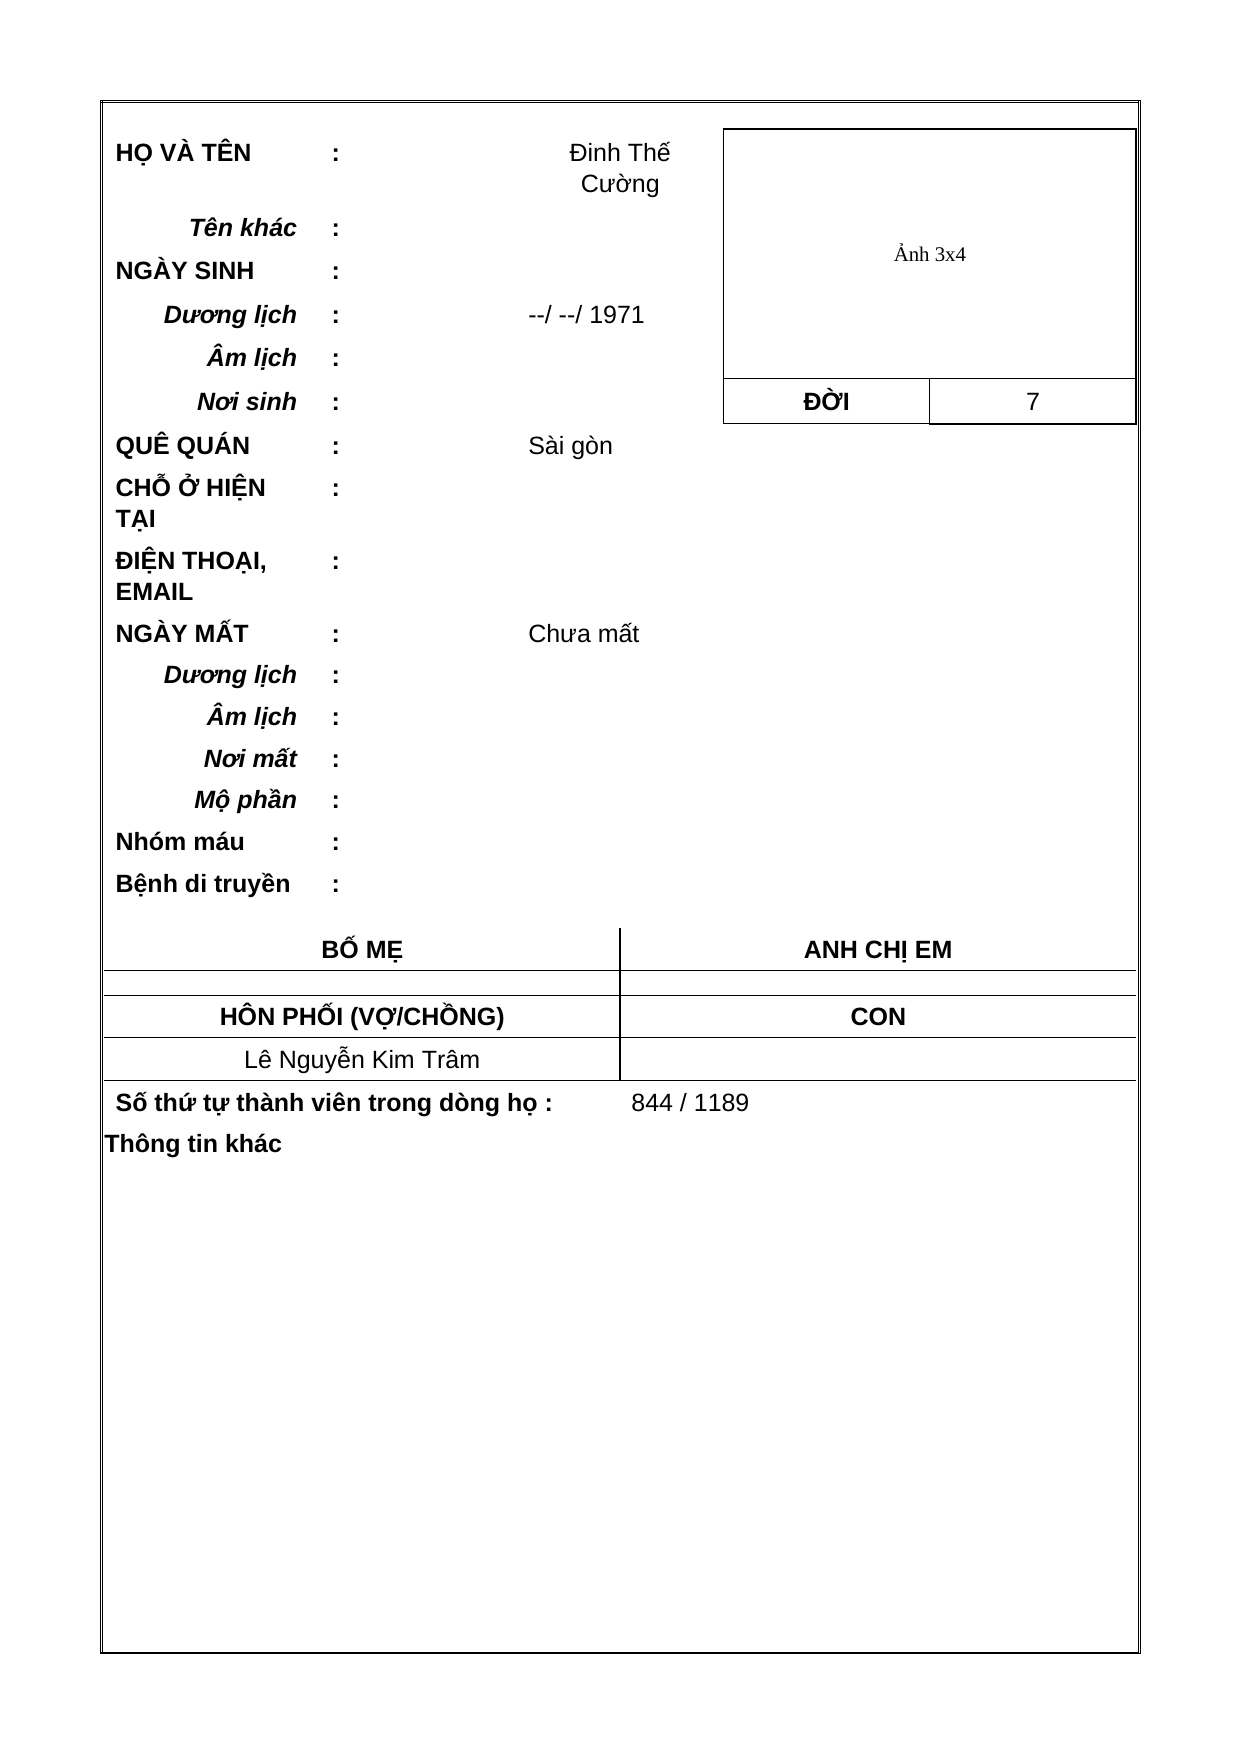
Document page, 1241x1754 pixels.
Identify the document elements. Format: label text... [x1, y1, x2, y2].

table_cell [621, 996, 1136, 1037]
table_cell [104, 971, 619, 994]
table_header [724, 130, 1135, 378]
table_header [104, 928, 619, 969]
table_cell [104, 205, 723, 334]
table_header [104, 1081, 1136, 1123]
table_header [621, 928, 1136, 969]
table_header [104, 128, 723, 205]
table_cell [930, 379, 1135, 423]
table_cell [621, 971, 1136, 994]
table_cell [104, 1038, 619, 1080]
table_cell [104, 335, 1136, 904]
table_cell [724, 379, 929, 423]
text Thông tin khác [104, 1128, 1136, 1159]
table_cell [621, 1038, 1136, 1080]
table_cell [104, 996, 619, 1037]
